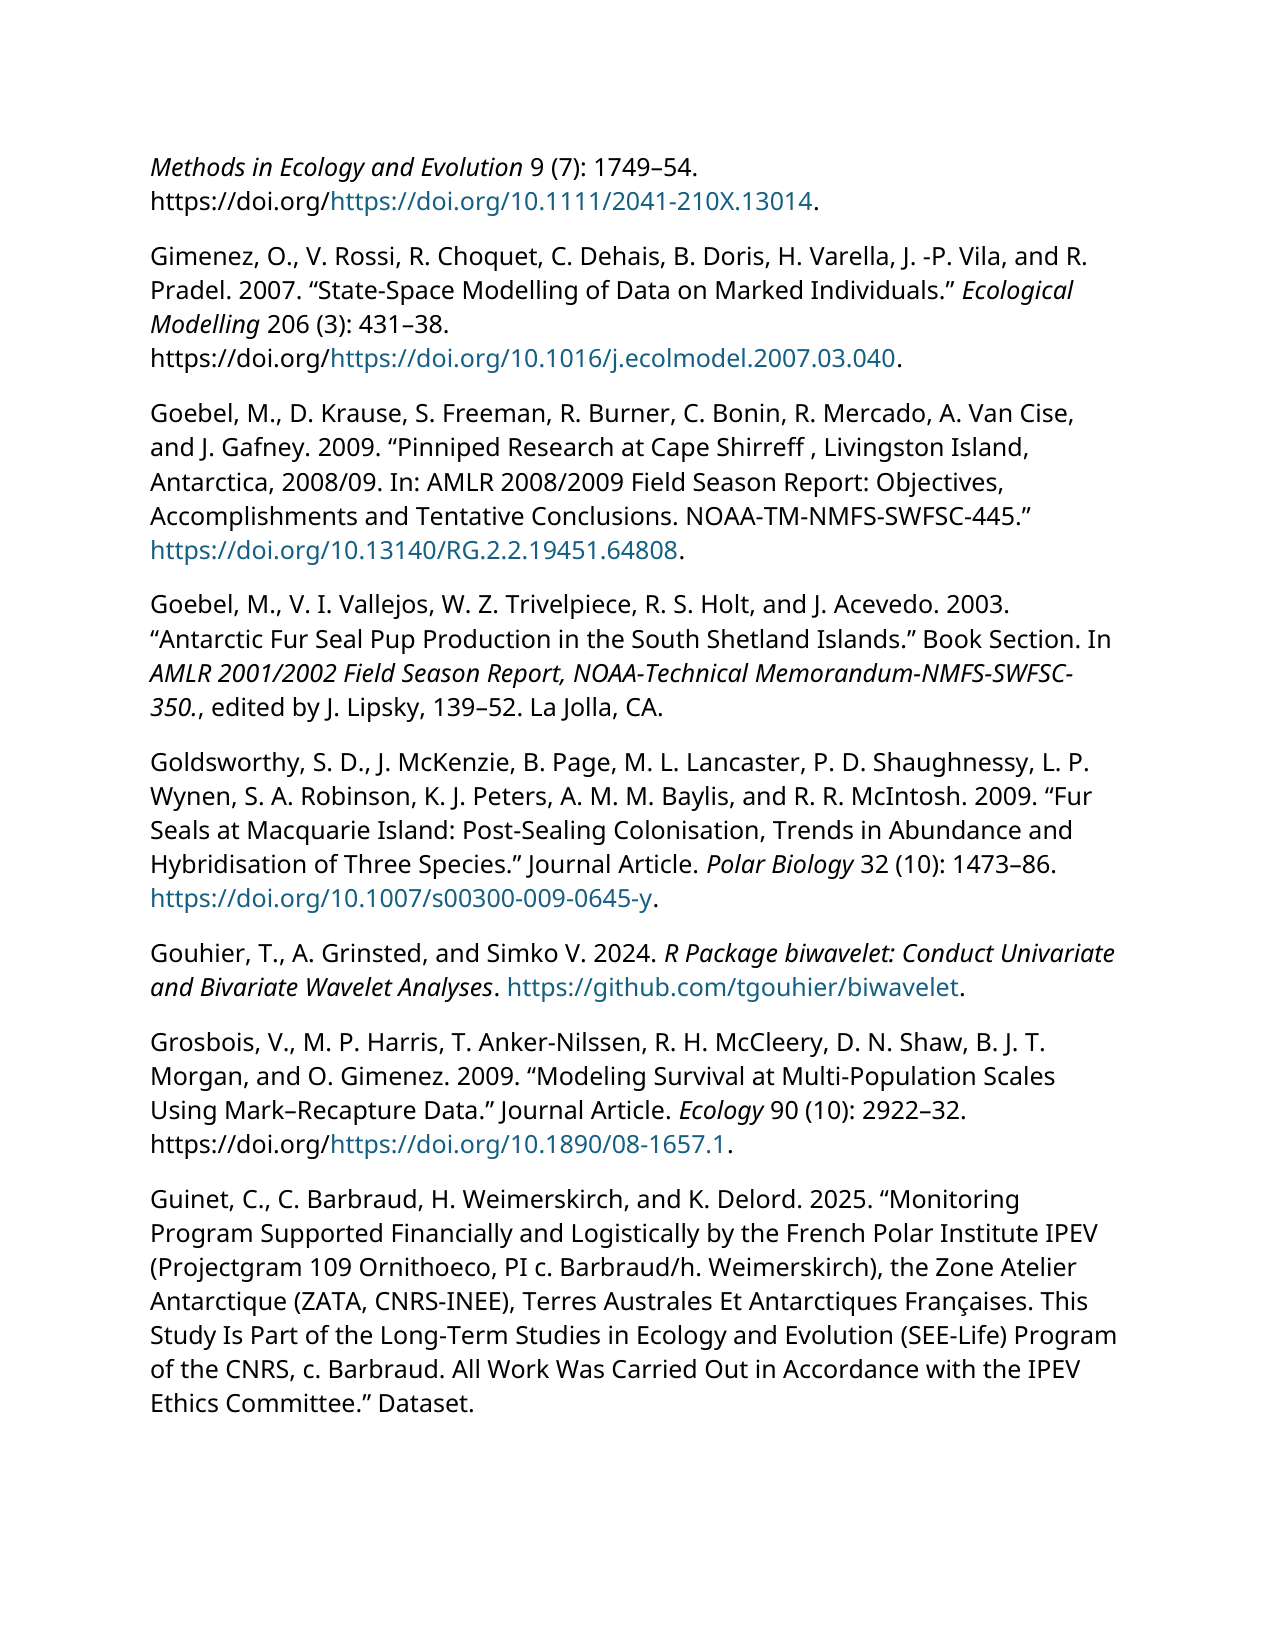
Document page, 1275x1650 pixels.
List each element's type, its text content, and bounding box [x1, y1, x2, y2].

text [150, 150, 1125, 218]
text Gimenez, O., V. Rossi, R. Choquet, C. Dehais, B. Doris, H. Varella, J. -P. Vila, and R. Pradel. 2007. “State-Space Modelling of Data on Marked Individuals.” Ecological Modelling 206 (3): 431–38. https://doi.org/https://doi.org/10.1016/j.ecolmodel.2007.03.040. [150, 239, 1125, 375]
text Guinet, C., C. Barbraud, H. Weimerskirch, and K. Delord. 2025. “Monitoring Program Supported Financially and Logistically by the French Polar Institute IPEV (Projectgram 109 Ornithoeco, PI c. Barbraud/h. Weimerskirch), the Zone Atelier Antarctique (ZATA, CNRS-INEE), Terres Australes Et Antarctiques Françaises. This Study Is Part of the Long-Term Studies in Ecology and Evolution (SEE-Life) Program of the CNRS, c. Barbraud. All Work Was Carried Out in Accordance with the IPEV Ethics Committee.” Dataset. [150, 1181, 1125, 1420]
text Goebel, M., D. Krause, S. Freeman, R. Burner, C. Bonin, R. Mercado, A. Van Cise, and J. Gafney. 2009. “Pinniped Research at Cape Shirreff , Livingston Island, Antarctica, 2008/09. In: AMLR 2008/2009 Field Season Report: Objectives, Accomplishments and Tentative Conclusions. NOAA-TM-NMFS-SWFSC-445.” https://doi.org/10.13140/RG.2.2.19451.64808. [150, 396, 1125, 566]
text Gouhier, T., A. Grinsted, and Simko V. 2024. R Package biwavelet: Conduct Univariate and Bivariate Wavelet Analyses. https://github.com/tgouhier/biwavelet. [150, 935, 1125, 1003]
text Grosbois, V., M. P. Harris, T. Anker-Nilssen, R. H. McCleery, D. N. Shaw, B. J. T. Morgan, and O. Gimenez. 2009. “Modeling Survival at Multi-Population Scales Using Mark–Recapture Data.” Journal Article. Ecology 90 (10): 2922–32. https://doi.org/https://doi.org/10.1890/08-1657.1. [150, 1024, 1125, 1161]
text Goebel, M., V. I. Vallejos, W. Z. Trivelpiece, R. S. Holt, and J. Acevedo. 2003. “Antarctic Fur Seal Pup Production in the South Shetland Islands.” Book Section. In AMLR 2001/2002 Field Season Report, NOAA-Technical Memorandum-NMFS-SWFSC-350., edited by J. Lipsky, 139–52. La Jolla, CA. [150, 587, 1125, 723]
text Goldsworthy, S. D., J. McKenzie, B. Page, M. L. Lancaster, P. D. Shaughnessy, L. P. Wynen, S. A. Robinson, K. J. Peters, A. M. M. Baylis, and R. R. McIntosh. 2009. “Fur Seals at Macquarie Island: Post-Sealing Colonisation, Trends in Abundance and Hybridisation of Three Species.” Journal Article. Polar Biology 32 (10): 1473–86. https://doi.org/10.1007/s00300-009-0645-y. [150, 744, 1125, 914]
